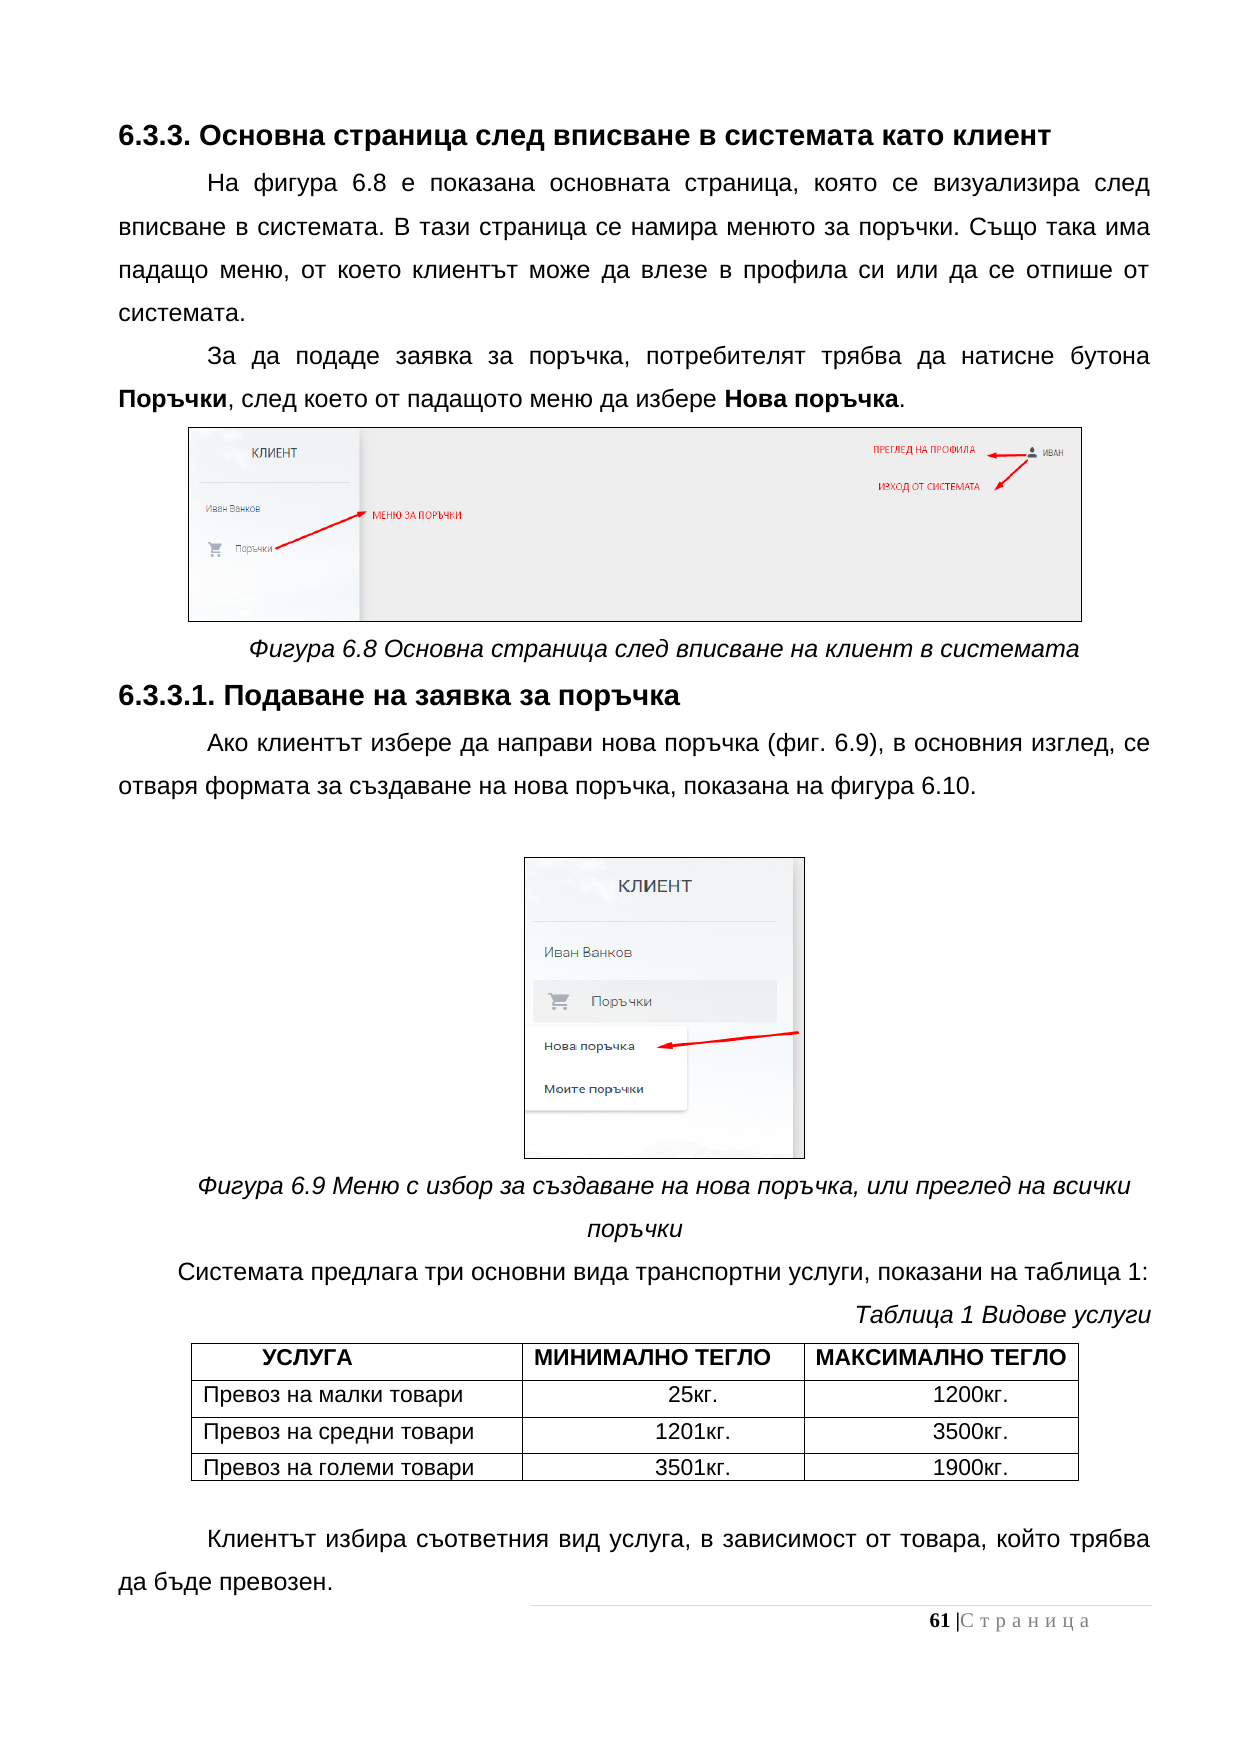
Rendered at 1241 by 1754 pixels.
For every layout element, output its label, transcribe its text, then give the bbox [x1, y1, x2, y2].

table_cell 1201кг. [523, 1418, 804, 1453]
table_header МИНИМАЛНО ТЕГЛО [523, 1344, 804, 1380]
list Системата предлага три основни вида транспортни услуги, показани на таблица 1: [118, 1257, 1152, 1286]
list Фигура 6.8 Основна страница след вписване на клиент в системата [118, 634, 1152, 663]
list Клиентът избира съответния вид услуга, в зависимост от товара, който трябва да бъде превозен. [118, 1524, 1152, 1596]
subtitle 6.3.3. Основна страница след вписване в системата като клиент [118, 118, 1152, 152]
table_cell 1900кг. [805, 1454, 1078, 1480]
list Ако клиентът избере да направи нова поръчка (фиг. 6.9), в основния изглед, се отваря формата за създаване на нова поръчка, показана на фигура 6.10. [118, 728, 1152, 800]
subtitle 6.3.3.1. Подаване на заявка за поръчка [118, 678, 1152, 711]
table_cell Превоз на големи товари [192, 1454, 522, 1480]
table_cell Превоз на малки товари [192, 1381, 522, 1417]
table_cell 1200кг. [805, 1381, 1078, 1417]
picture [189, 428, 1081, 621]
table_cell 25кг. [523, 1381, 804, 1417]
table_cell 3501кг. [523, 1454, 804, 1480]
list За да подаде заявка за поръчка, потребителят трябва да натисне бутона Поръчки, след което от падащото меню да избере Нова поръчка. [118, 341, 1152, 413]
picture [525, 858, 804, 1158]
list Таблица 1 Видове услуги [118, 1300, 1152, 1329]
list На фигура 6.8 е показана основната страница, която се визуализира след вписване в системата. В тази страница се намира менюто за поръчки. Също така има падащо меню, от което клиентът може да влезе в профила си или да се отпише от системата. [118, 168, 1152, 327]
list Фигура 6.9 Меню с избор за създаване на нова поръчка, или преглед на всички поръчки [118, 1171, 1152, 1243]
table_cell Превоз на средни товари [192, 1418, 522, 1453]
table_cell 3500кг. [805, 1418, 1078, 1453]
table_header МАКСИМАЛНО ТЕГЛО [805, 1344, 1078, 1380]
table_header УСЛУГА [192, 1344, 522, 1380]
